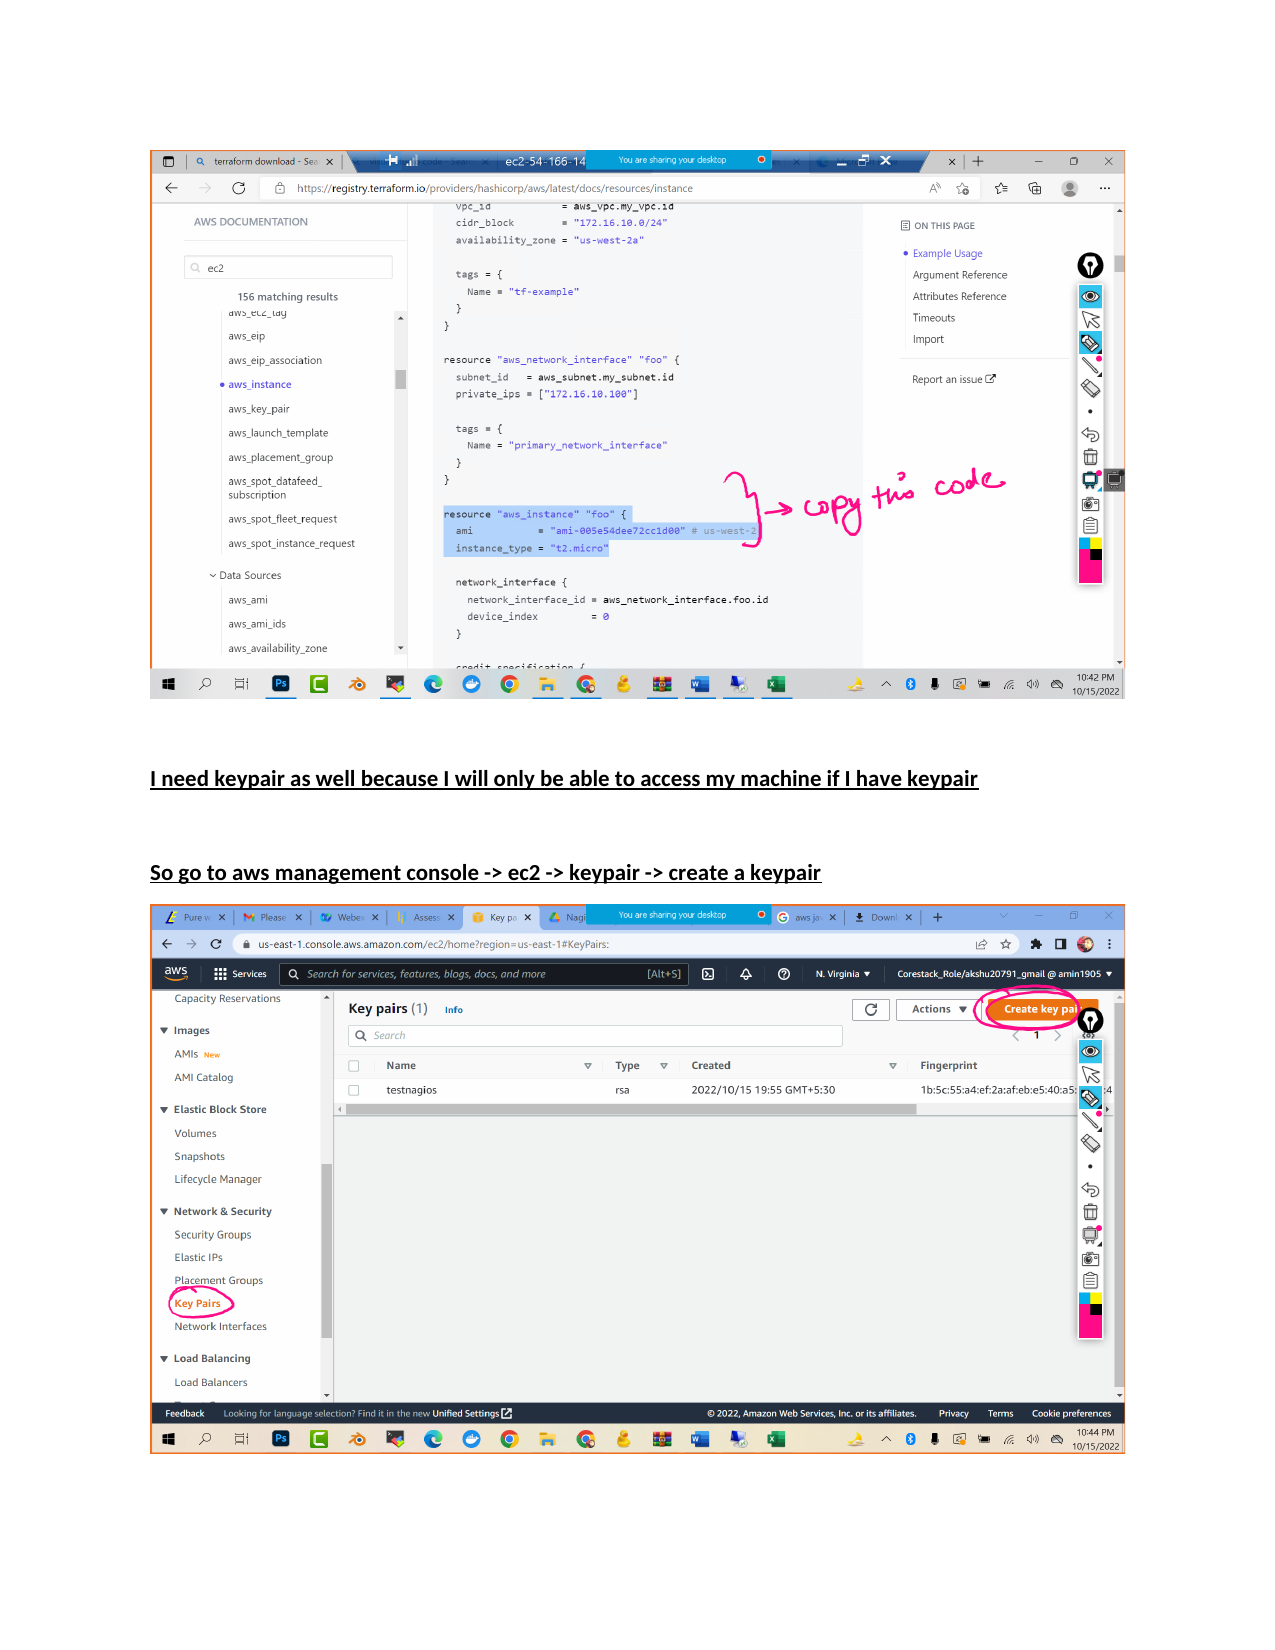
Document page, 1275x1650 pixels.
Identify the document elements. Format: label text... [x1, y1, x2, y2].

text So go to aws management console -> ec2 -> keypair -> create a keypair [150, 858, 1125, 886]
picture [150, 150, 1125, 699]
picture [758, 911, 765, 917]
text I need keypair as well because I will only be able to access my machine if I have keypair [150, 764, 1125, 792]
picture [758, 156, 765, 162]
picture [150, 904, 1125, 1454]
